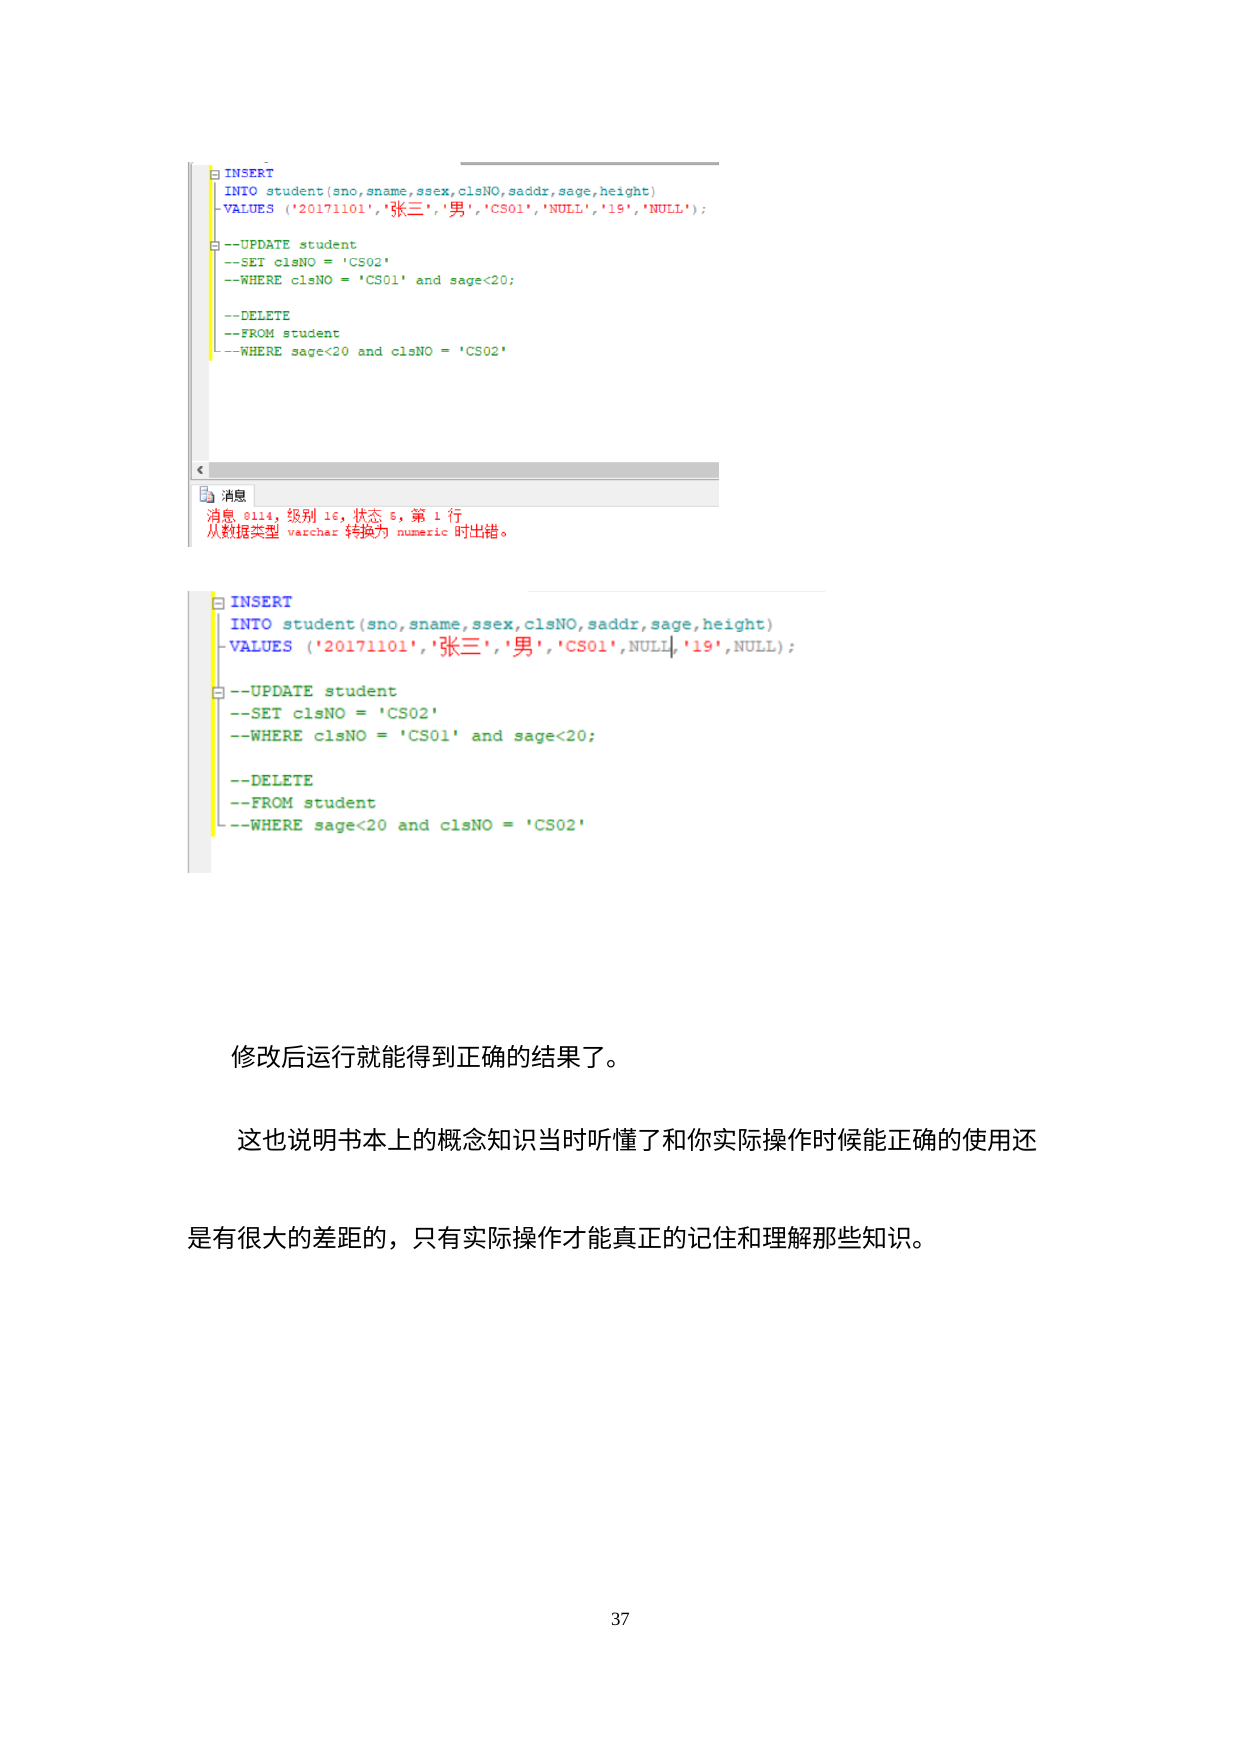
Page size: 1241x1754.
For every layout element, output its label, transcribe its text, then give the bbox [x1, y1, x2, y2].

picture [187, 162, 719, 547]
text 这也说明书本上的概念知识当时听懂了和你实际操作时候能正确的使用还是有很大的差距的，只有实际操作才能真正的记住和理解那些知识。 [187, 1106, 1053, 1269]
picture [187, 591, 826, 873]
